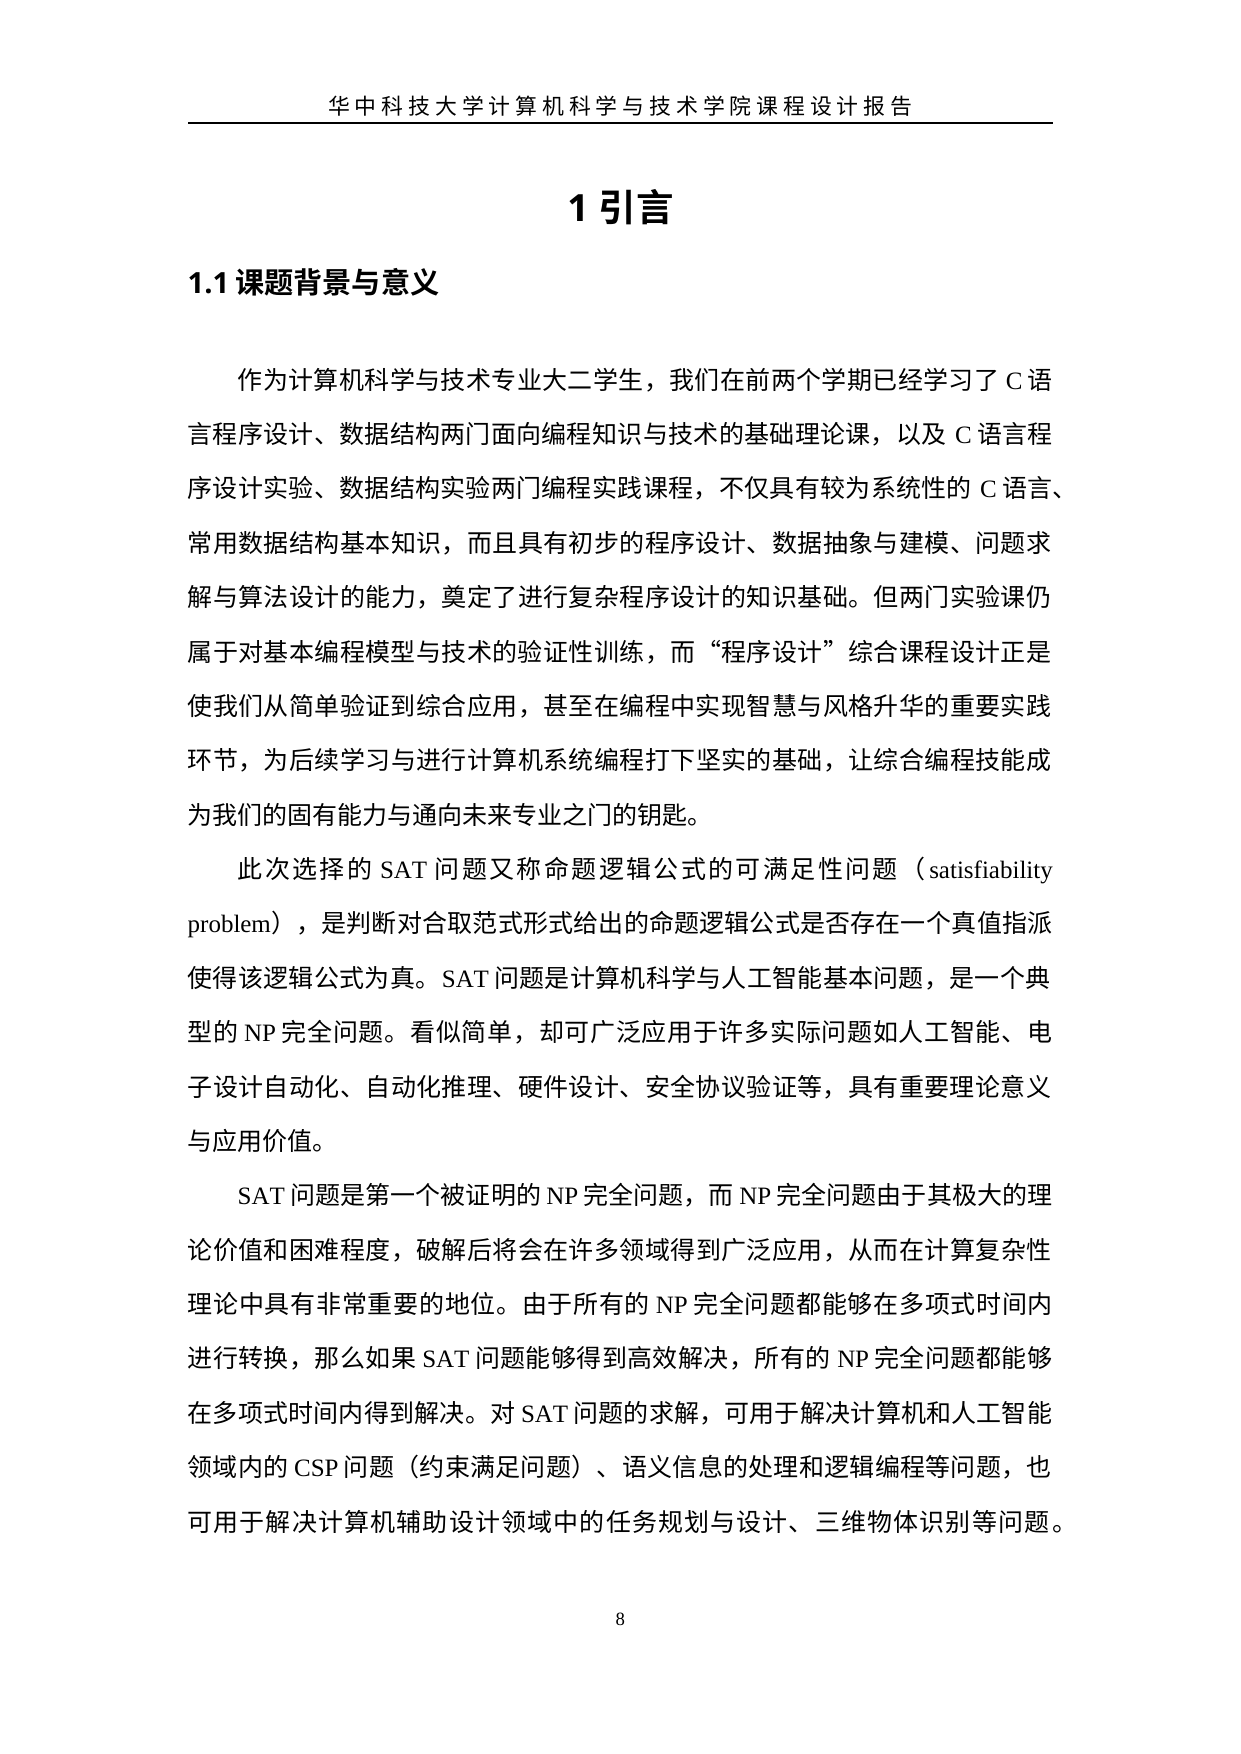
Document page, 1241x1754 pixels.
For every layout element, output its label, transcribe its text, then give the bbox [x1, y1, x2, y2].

text 作为计算机科学与技术专业大二学生，我们在前两个学期已经学习了C语言程序设计、数据结构两门面向编程知识与技术的基础理论课，以及C语言程序设计实验、数据结构实验两门编程实践课程，不仅具有较为系统性的C语言、常用数据结构基本知识，而且具有初步的程序设计、数据抽象与建模、问题求解与算法设计的能力，奠定了进行复杂程序设计的知识基础。但两门实验课仍属于对基本编程模型与技术的验证性训练，而“程序设计”综合课程设计正是使我们从简单验证到综合应用，甚至在编程中实现智慧与风格升华的重要实践环节，为后续学习与进行计算机系统编程打下坚实的基础，让综合编程技能成为我们的固有能力与通向未来专业之门的钥匙。 [187, 360, 1053, 831]
subtitle 1 引言 [187, 178, 1053, 233]
subtitle 1.1课题背景与意义 [187, 260, 1053, 302]
text 此次选择的SAT问题又称命题逻辑公式的可满足性问题（satisfiability problem），是判断对合取范式形式给出的命题逻辑公式是否存在一个真值指派使得该逻辑公式为真。SAT问题是计算机科学与人工智能基本问题，是一个典型的NP完全问题。看似简单，却可广泛应用于许多实际问题如人工智能、电子设计自动化、自动化推理、硬件设计、安全协议验证等，具有重要理论意义与应用价值。 [187, 849, 1053, 1158]
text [187, 1176, 1053, 1538]
